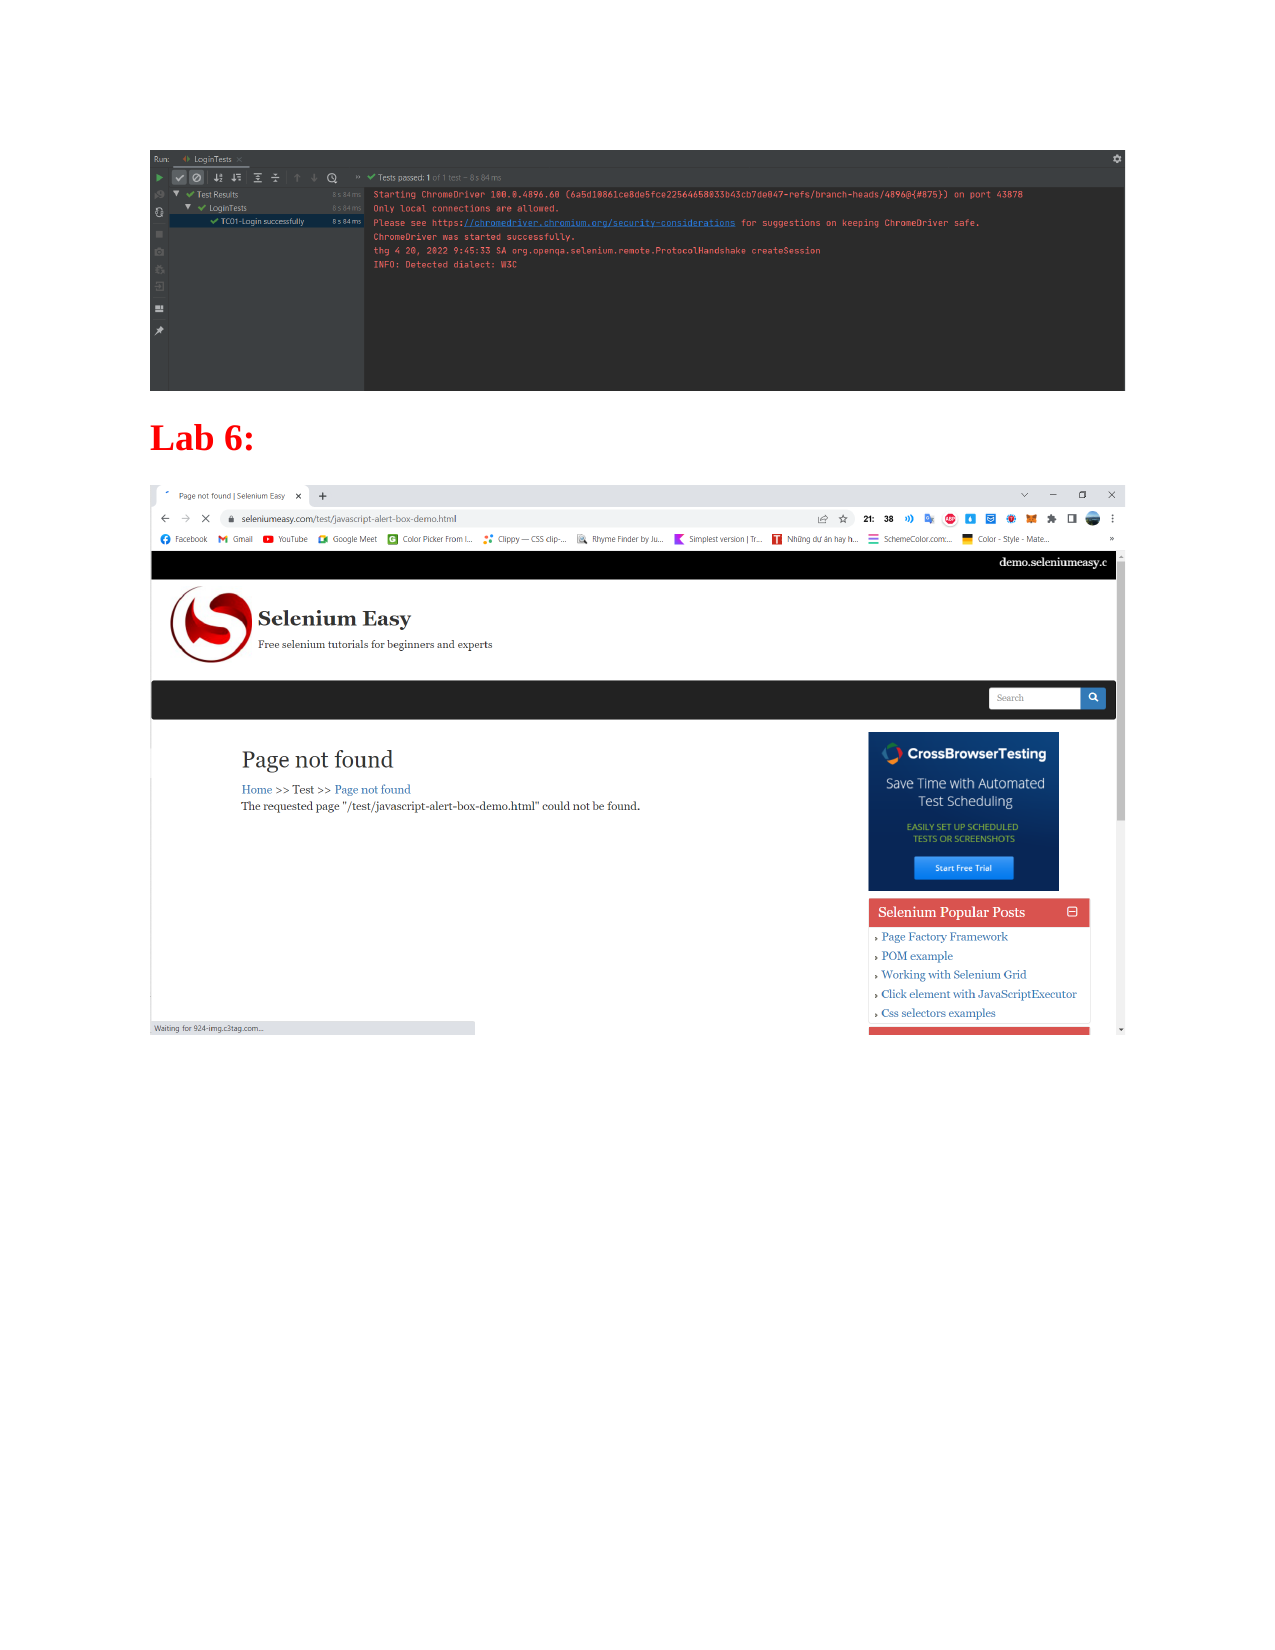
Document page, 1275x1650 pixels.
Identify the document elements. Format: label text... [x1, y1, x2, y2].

picture [150, 150, 1125, 391]
picture [150, 485, 1125, 1035]
text Lab 6: [150, 415, 1125, 458]
